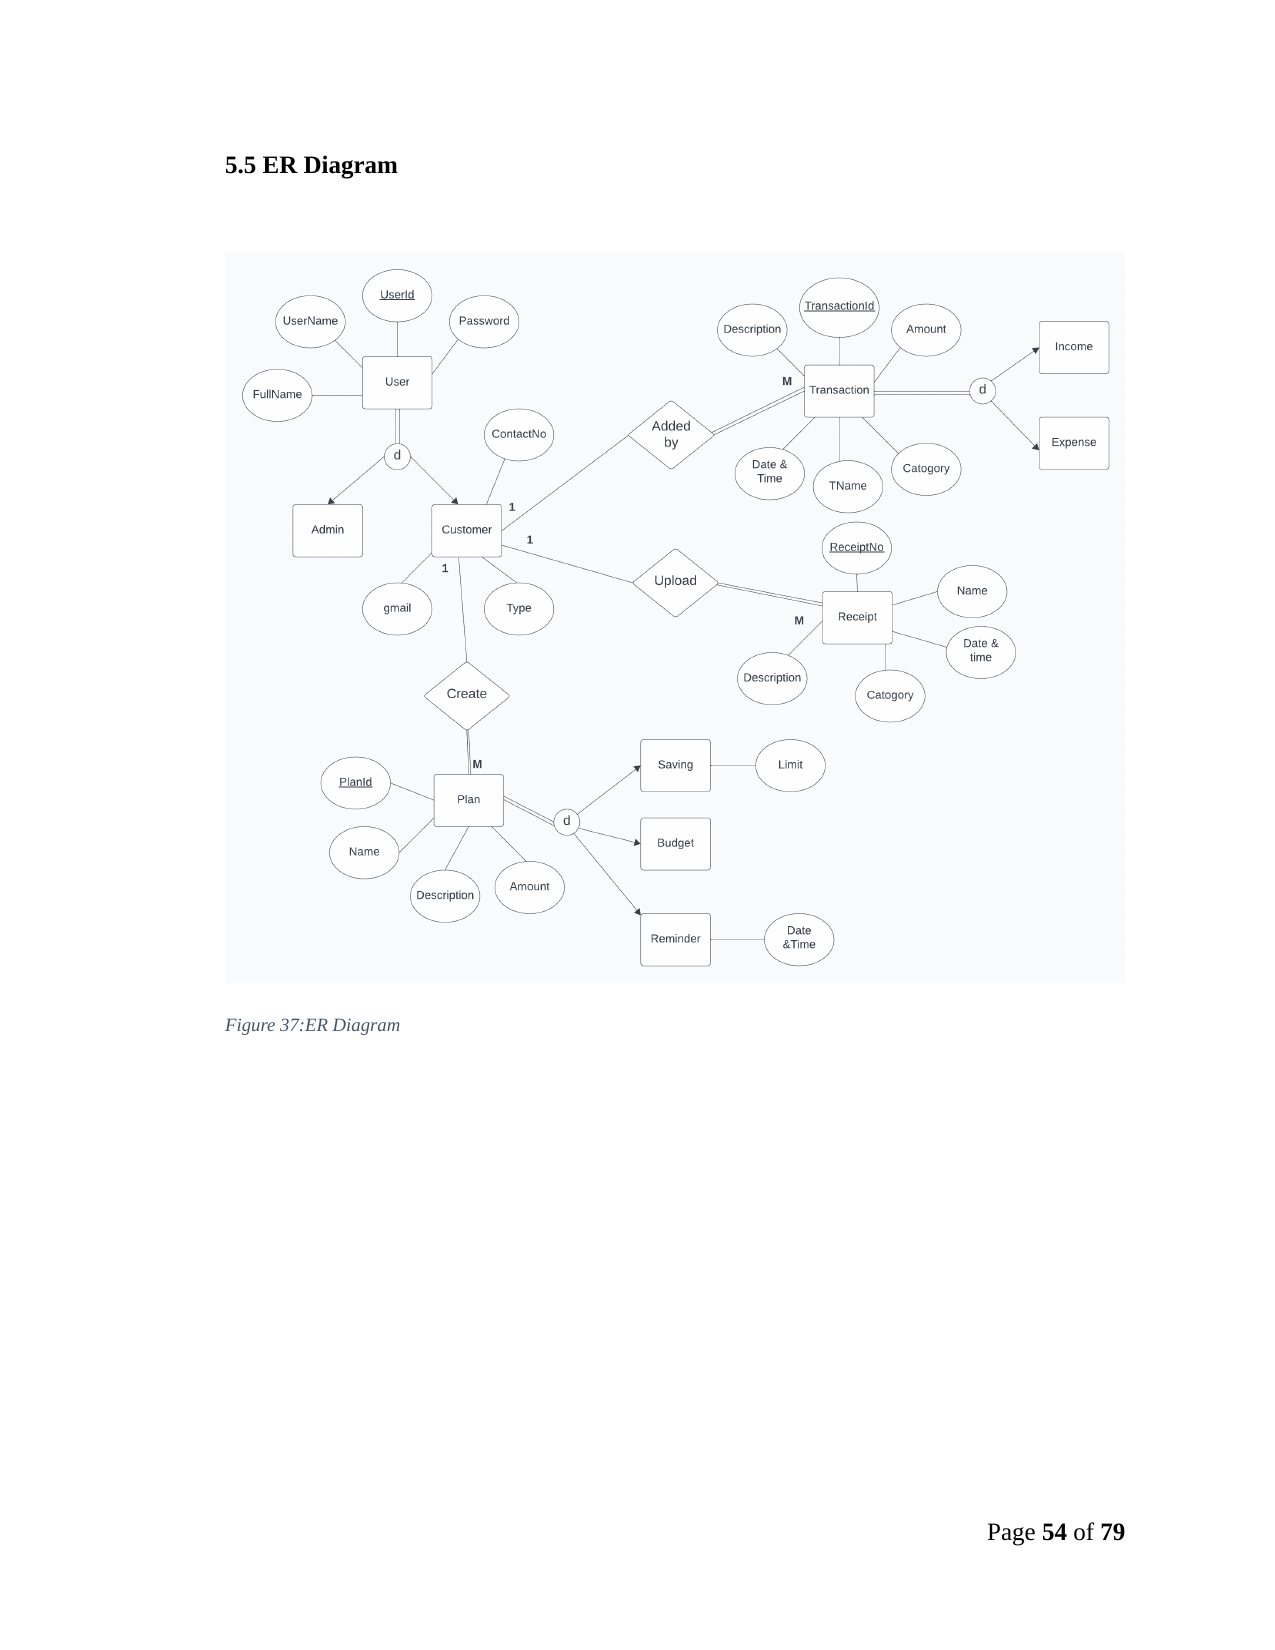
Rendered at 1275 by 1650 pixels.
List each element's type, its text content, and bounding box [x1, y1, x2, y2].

picture [225, 252, 1125, 983]
subtitle 5.5 ER Diagram [225, 150, 1125, 179]
